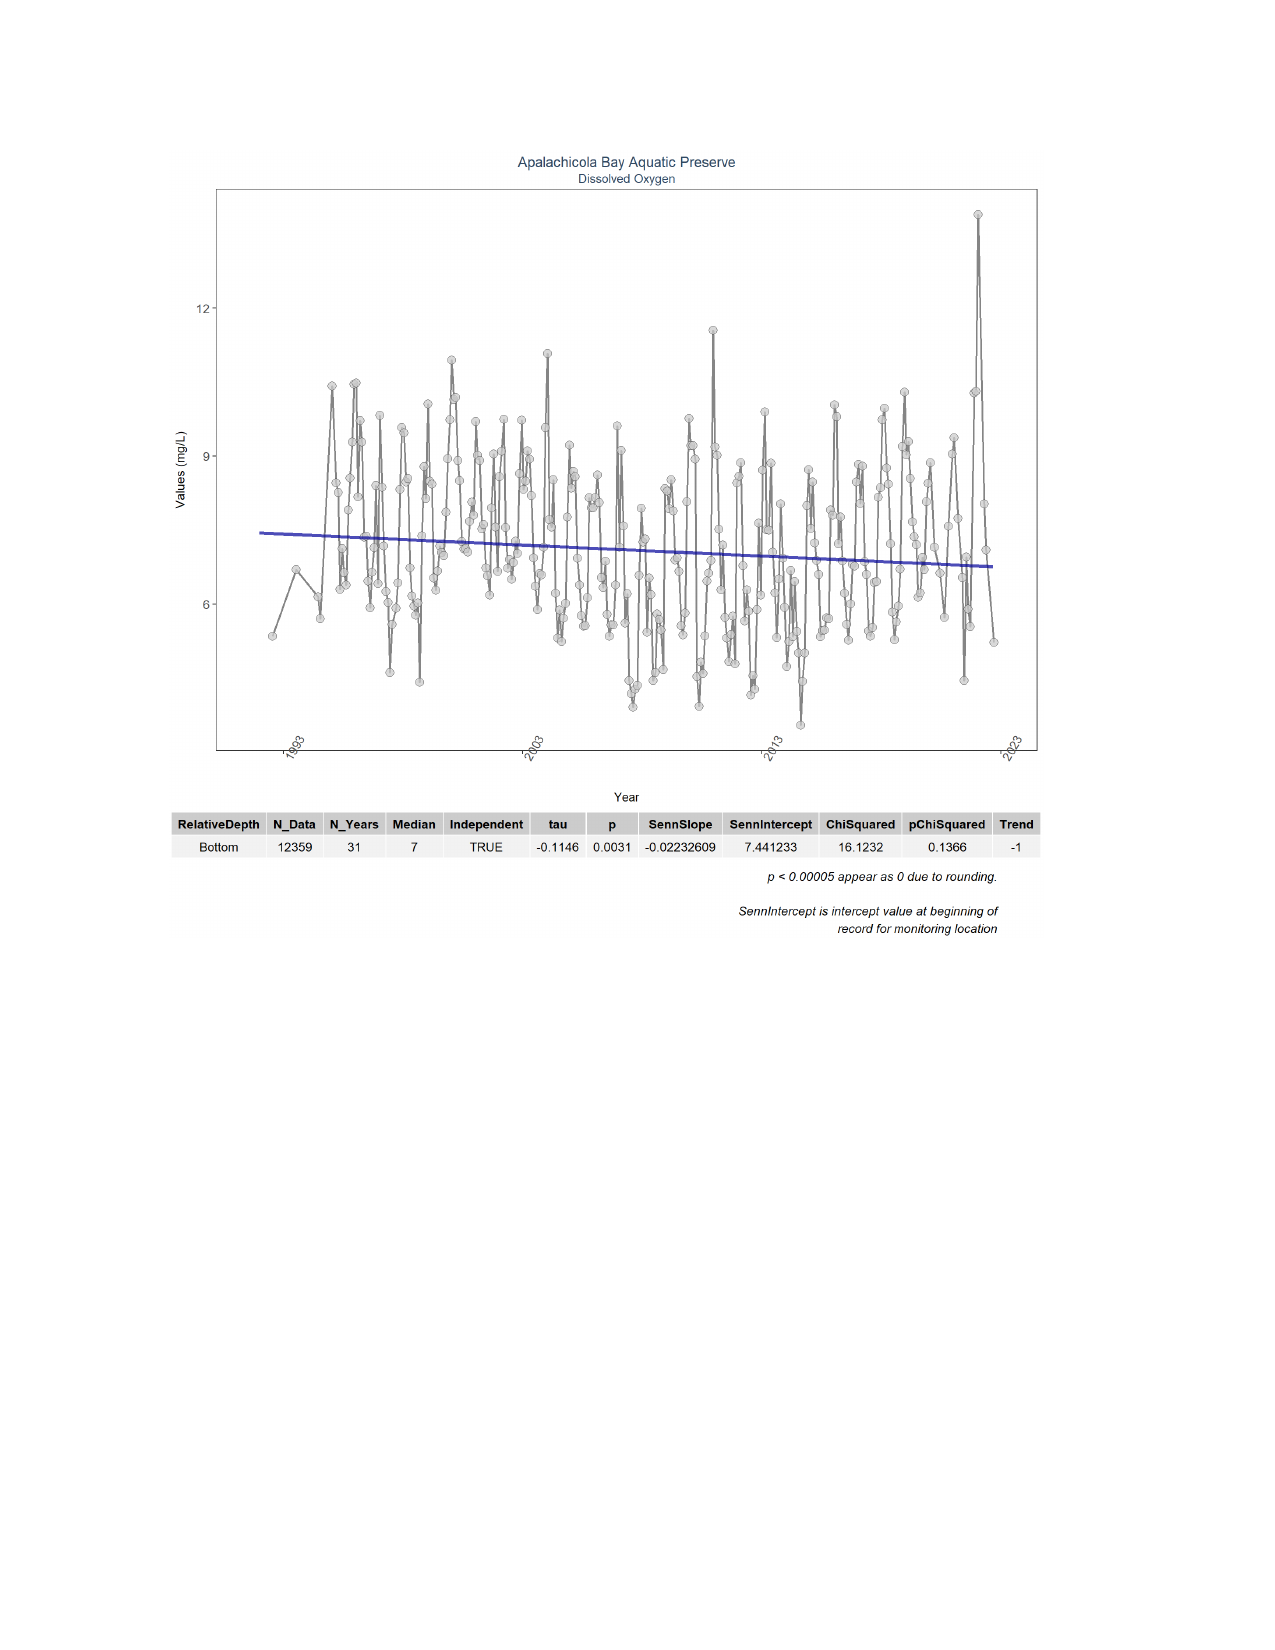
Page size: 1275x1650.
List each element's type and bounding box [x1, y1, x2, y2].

picture [168, 150, 1044, 938]
